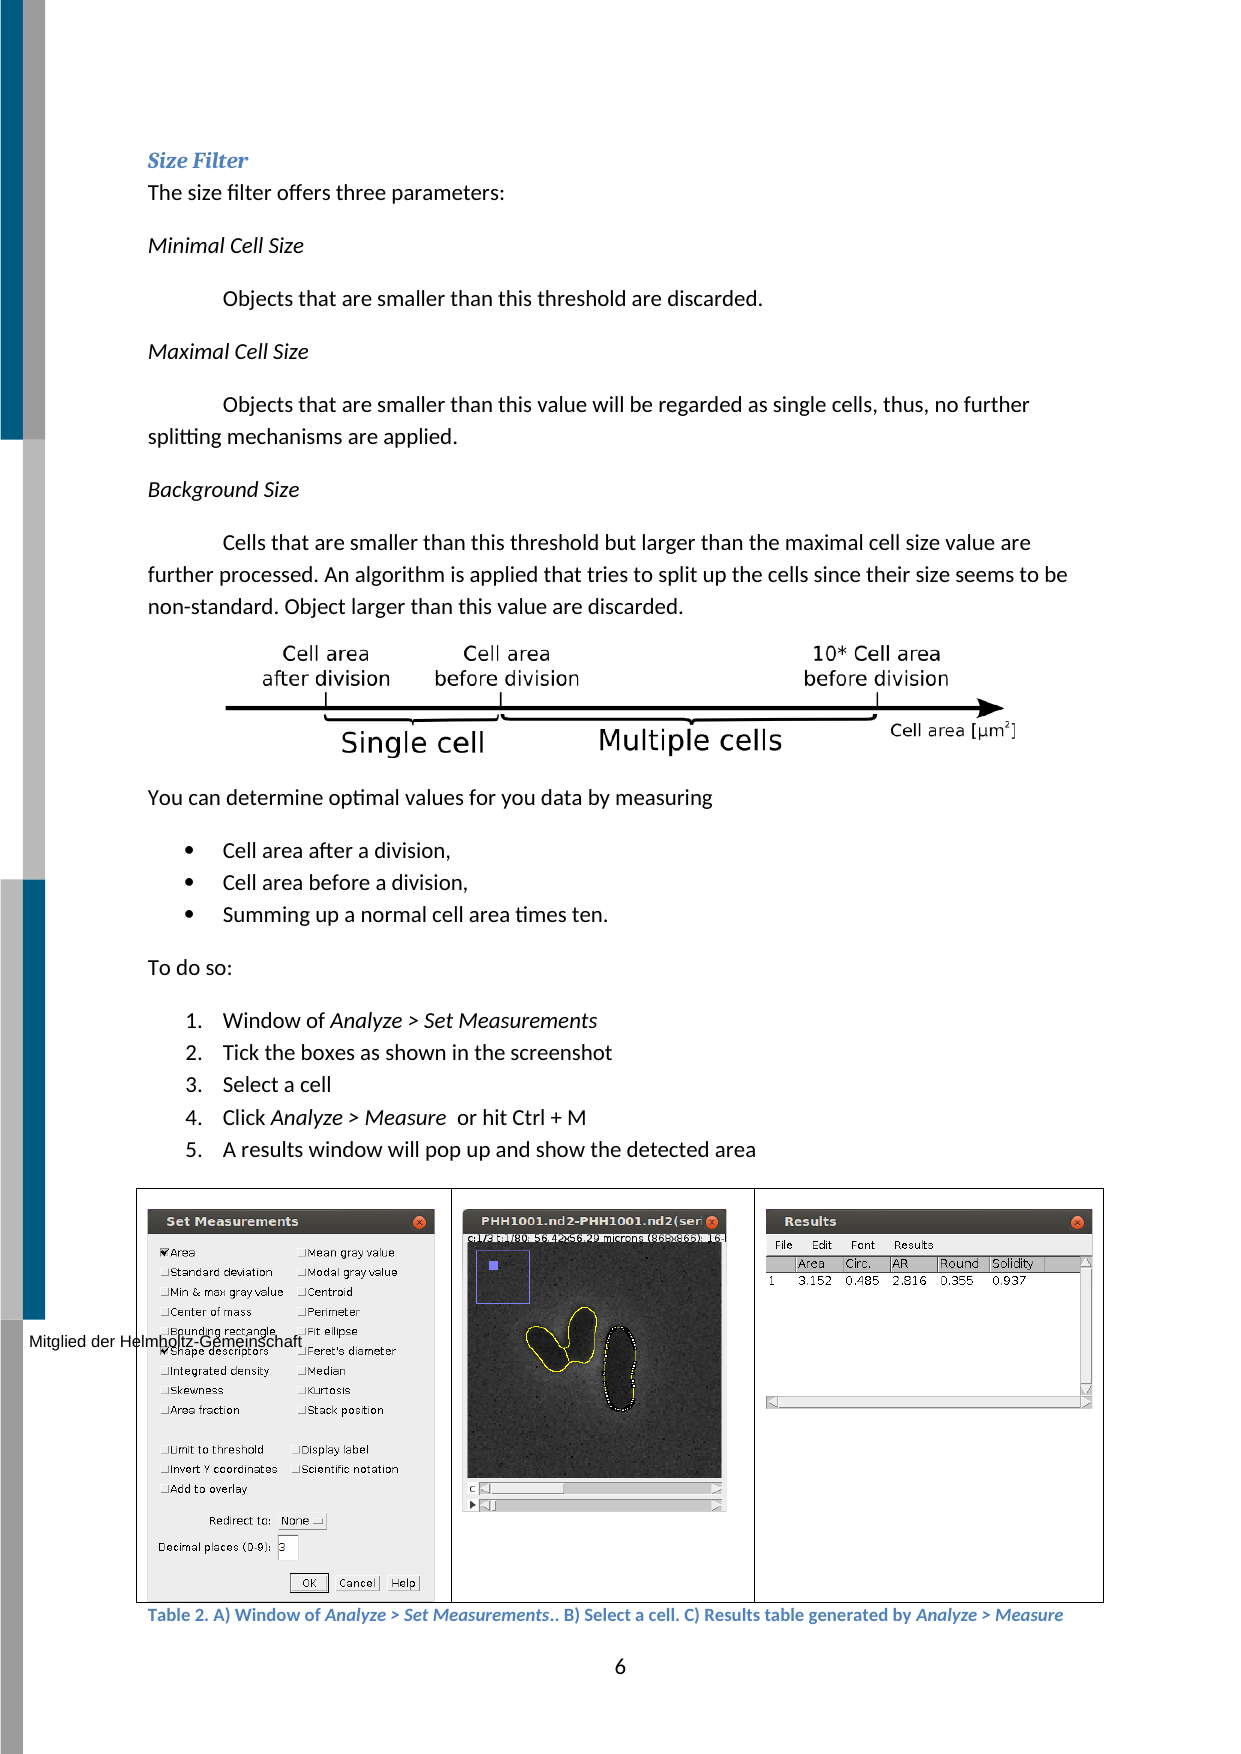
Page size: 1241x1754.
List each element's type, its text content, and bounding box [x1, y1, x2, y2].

table_header [755, 1189, 1103, 1602]
picture [147, 1209, 435, 1602]
text Table 2. A) Window of Analyze > Set Measurements.. B) Select a cell. C) Results table generated by Analyze > Measure [148, 1603, 1093, 1626]
list Tick the boxes as shown in the screenshot [185, 1038, 1093, 1066]
list Window of Analyze > Set Measurements [185, 1006, 1093, 1034]
list Summing up a normal cell area times ten. [185, 900, 1093, 928]
text Cells that are smaller than this threshold but larger than the maximal cell size value are further processed. An algorithm is applied that tries to split up the cells since their size seems to be non-standard. Object larger than this value are discarded. [148, 528, 1093, 621]
text Maximal Cell Size [148, 337, 1093, 365]
table_header [452, 1189, 754, 1602]
list Cell area after a division, [185, 836, 1093, 864]
picture [766, 1209, 1093, 1409]
picture [225, 645, 1015, 758]
text Minimal Cell Size [148, 231, 1093, 259]
text Objects that are smaller than this threshold are discarded. [148, 284, 1093, 312]
picture [462, 1209, 727, 1512]
list Click Analyze > Measure or hit Ctrl + M [185, 1103, 1093, 1131]
text Objects that are smaller than this value will be regarded as single cells, thus, no further splitting mechanisms are applied. [148, 390, 1093, 450]
text Background Size [148, 475, 1093, 503]
list Cell area before a division, [185, 868, 1093, 896]
text The size filter offers three parameters: [148, 178, 1093, 206]
subtitle Size Filter [148, 148, 1093, 174]
list A results window will pop up and show the detected area [185, 1135, 1093, 1163]
table_header [137, 1189, 451, 1602]
text To do so: [148, 953, 1093, 981]
list Select a cell [185, 1071, 1093, 1098]
text You can determine optimal values for you data by measuring [148, 783, 1093, 811]
